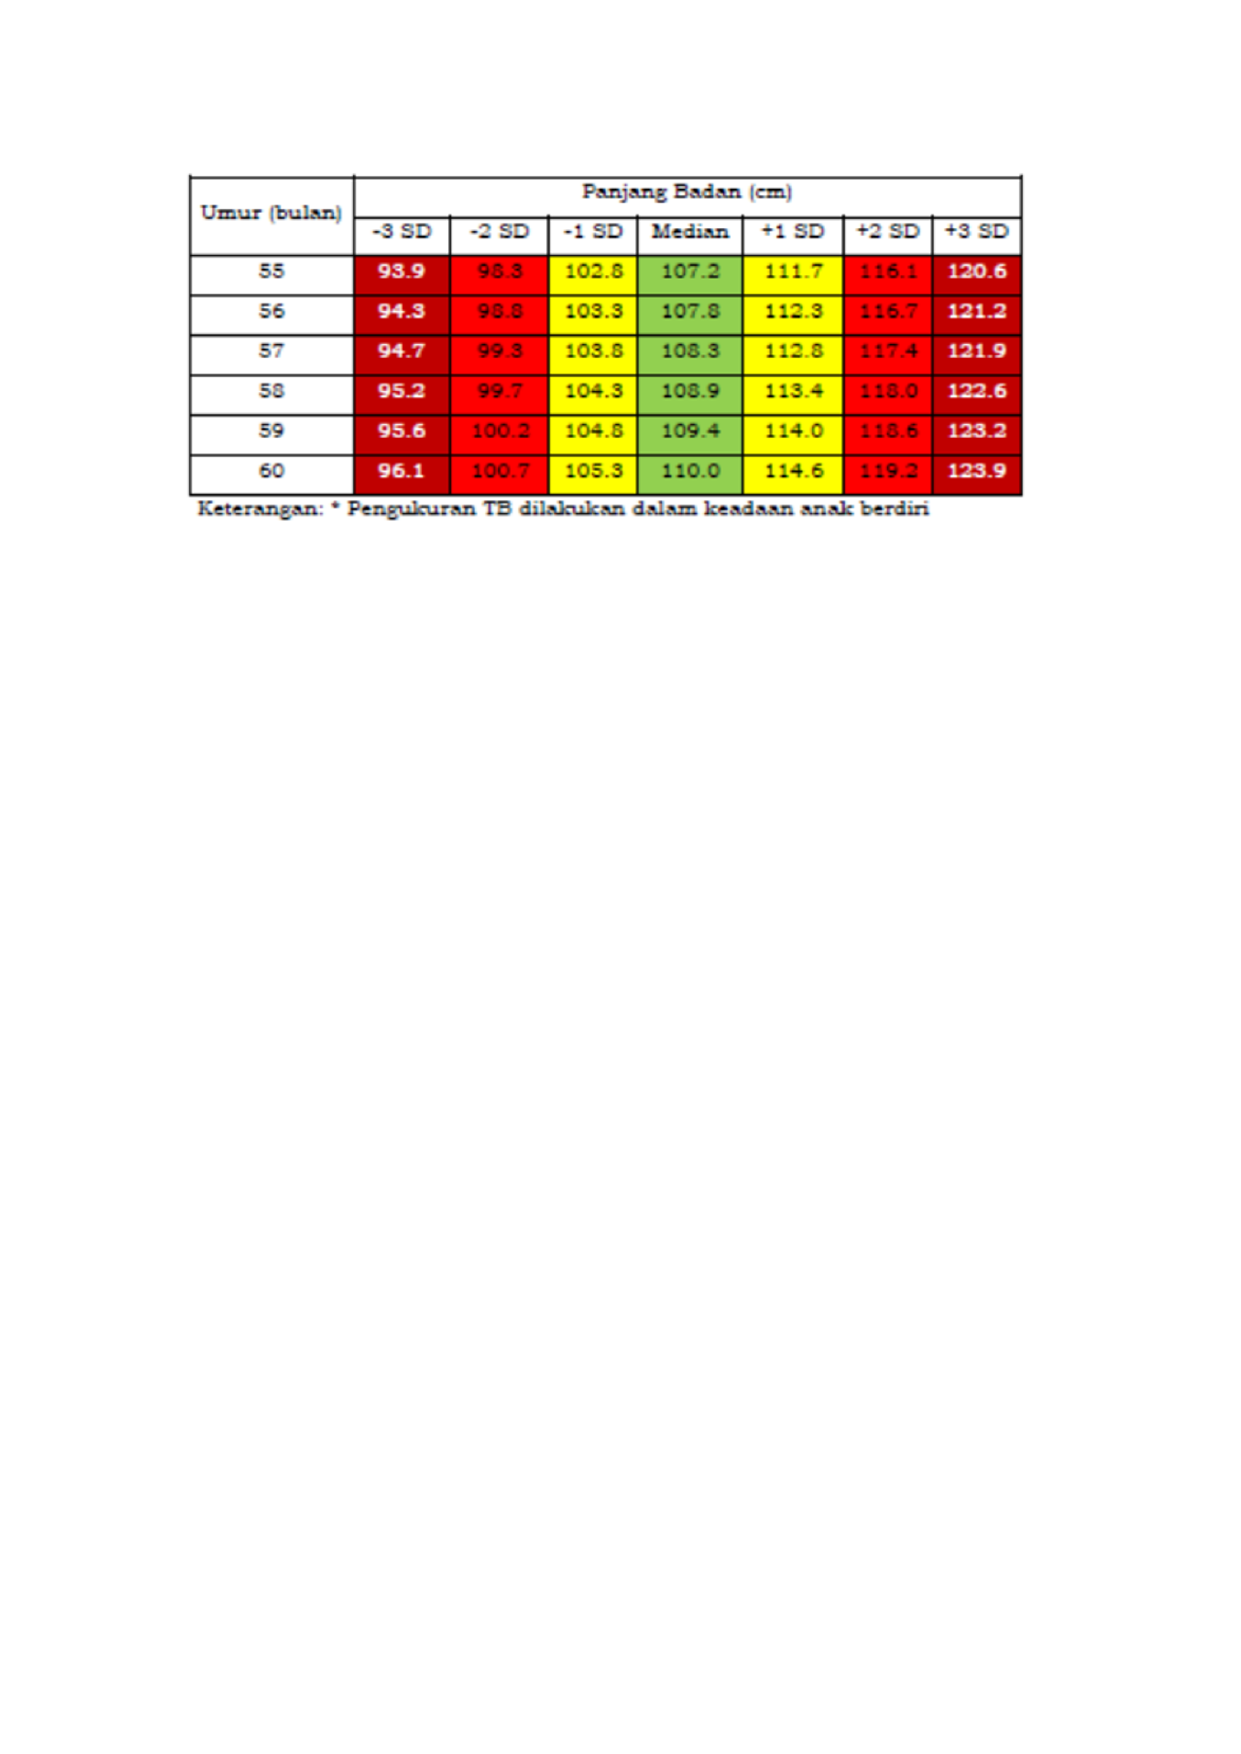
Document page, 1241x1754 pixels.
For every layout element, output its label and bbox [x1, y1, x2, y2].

picture [150, 150, 1091, 557]
